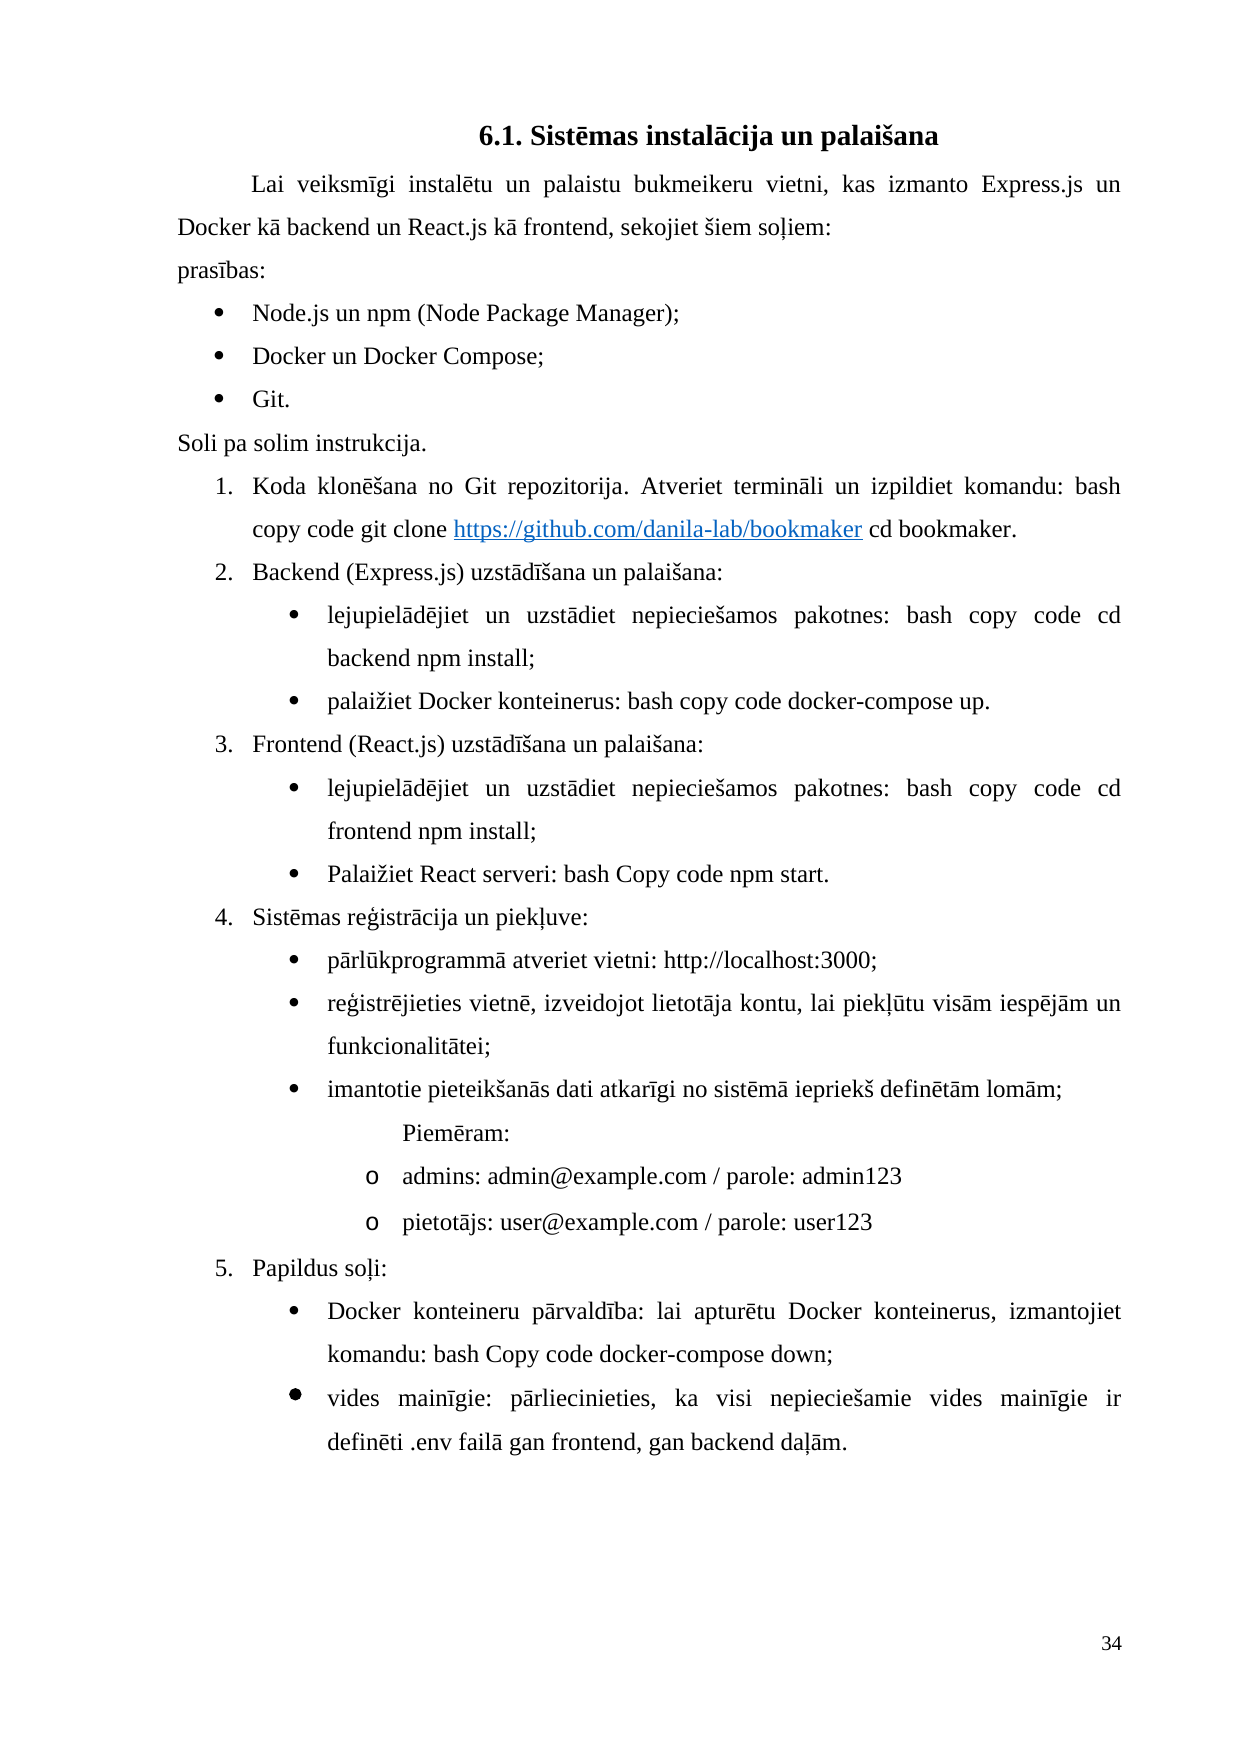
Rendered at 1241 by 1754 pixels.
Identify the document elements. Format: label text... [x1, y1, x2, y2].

list Frontend (React.js) uzstādīšana un palaišana: [214, 729, 1122, 758]
list Backend (Express.js) uzstādīšana un palaišana: [214, 557, 1122, 586]
list Node.js un npm (Node Package Manager); [214, 298, 1122, 327]
list vides mainīgie: pārliecinieties, ka visi nepieciešamie vides mainīgie ir definēti .env failā gan frontend, gan backend daļām. [289, 1383, 1122, 1456]
list admins: admin@example.com / parole: admin123 [364, 1161, 1122, 1192]
list Sistēmas reģistrācija un piekļuve: [214, 902, 1122, 931]
list Docker un Docker Compose; [214, 341, 1122, 370]
list reģistrējieties vietnē, izveidojot lietotāja kontu, lai piekļūtu visām iespējām un funkcionalitātei; [289, 988, 1122, 1060]
list Palaižiet React serveri: bash Copy code npm start. [289, 859, 1122, 888]
list Piemēram: [402, 1118, 1122, 1146]
text prasības: [177, 255, 1122, 284]
text Lai veiksmīgi instalētu un palaistu bukmeikeru vietni, kas izmanto Express.js un Docker kā backend un React.js kā frontend, sekojiet šiem soļiem: [177, 169, 1122, 241]
list Koda klonēšana no Git repozitorija. Atveriet termināli un izpildiet komandu: bash copy code git clone https://github.com/danila-lab/bookmaker cd bookmaker. [214, 471, 1122, 543]
list palaižiet Docker konteinerus: bash copy code docker-compose up. [289, 686, 1122, 715]
list Git. [214, 384, 1122, 413]
list Papildus soļi: [214, 1253, 1122, 1282]
list pietotājs: user@example.com / parole: user123 [364, 1207, 1122, 1238]
list imantotie pieteikšanās dati atkarīgi no sistēmā iepriekš definētām lomām; [289, 1074, 1122, 1103]
list 6.1. Sistēmas instalācija un palaišana [296, 118, 1122, 152]
list lejupielādējiet un uzstādiet nepieciešamos pakotnes: bash copy code cd backend npm install; [289, 600, 1122, 672]
text Soli pa solim instrukcija. [177, 428, 1122, 456]
list Docker konteineru pārvaldība: lai apturētu Docker konteinerus, izmantojiet komandu: bash Copy code docker-compose down; [289, 1296, 1122, 1368]
list pārlūkprogrammā atveriet vietni: http://localhost:3000; [289, 945, 1122, 974]
list lejupielādējiet un uzstādiet nepieciešamos pakotnes: bash copy code cd frontend npm install; [289, 773, 1122, 844]
